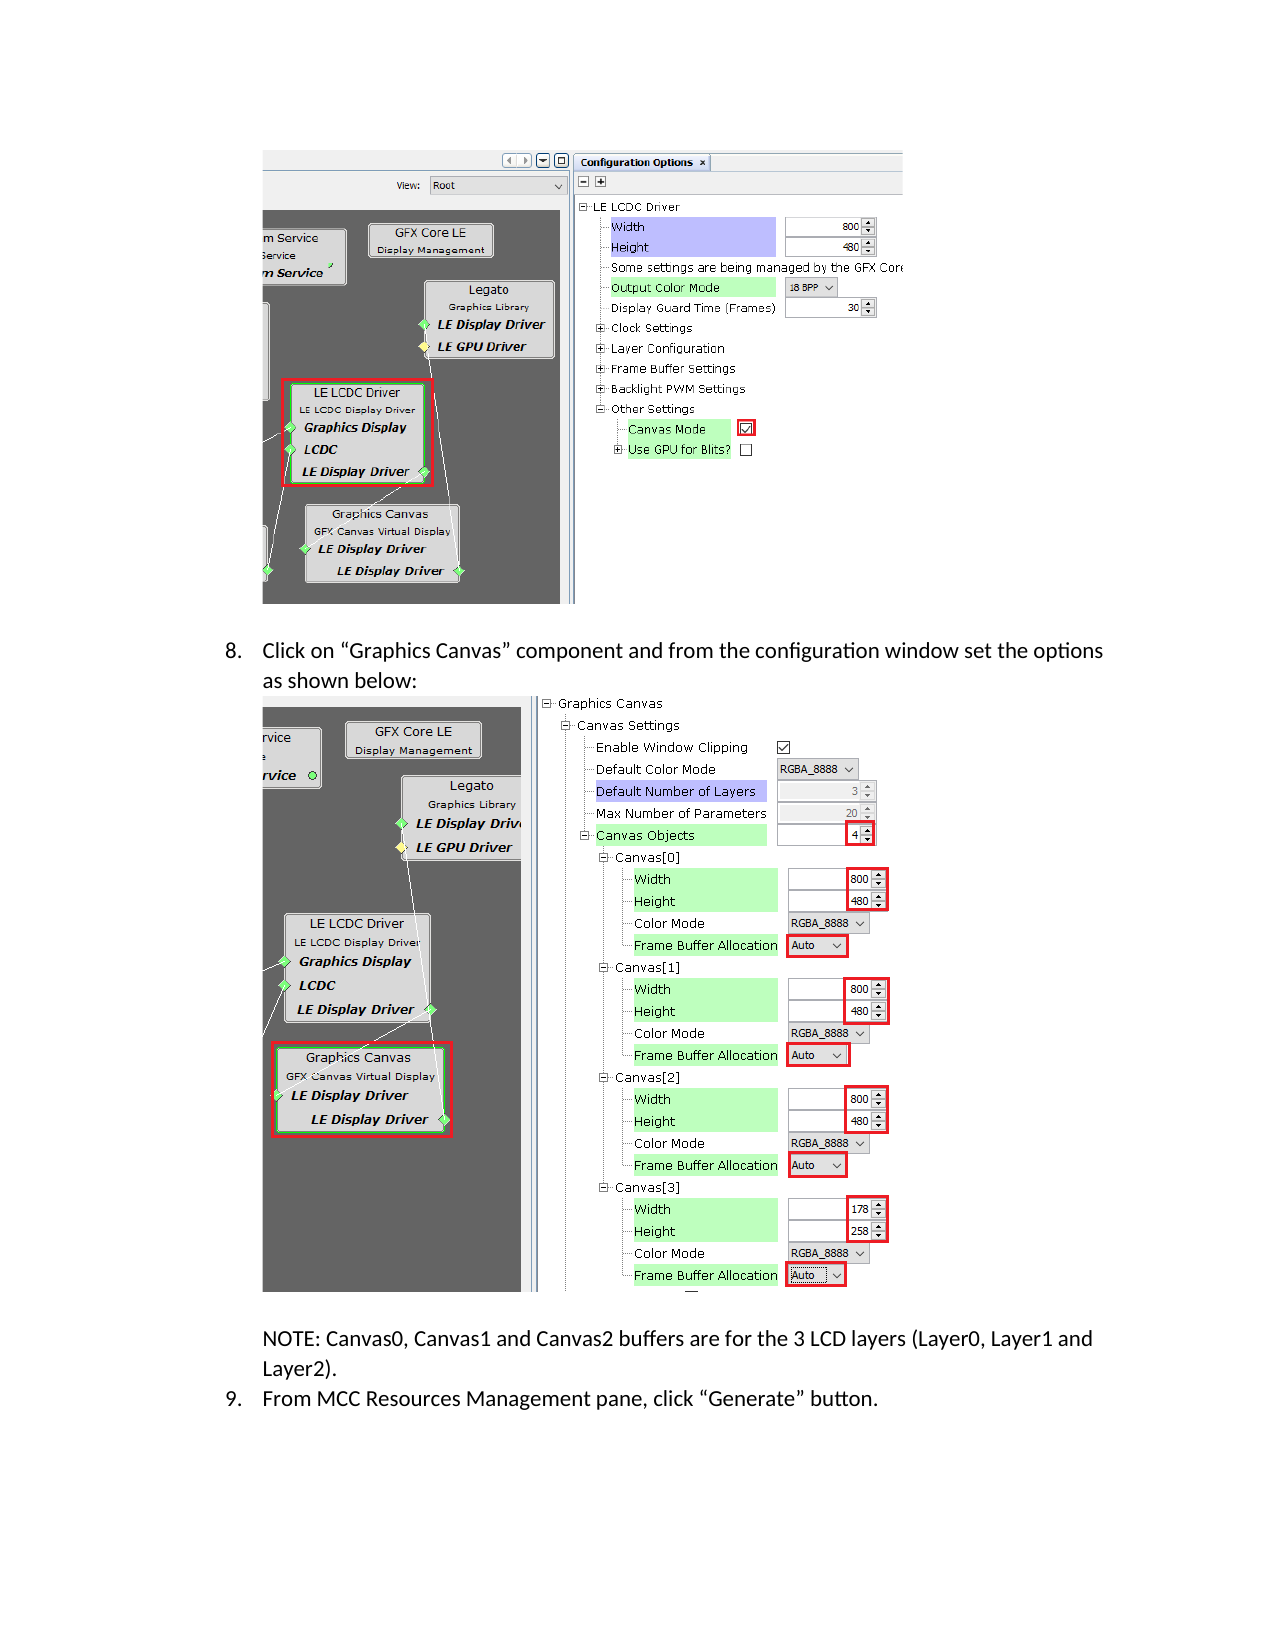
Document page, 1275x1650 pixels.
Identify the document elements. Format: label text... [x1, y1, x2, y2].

list NOTE: Canvas0, Canvas1 and Canvas2 buffers are for the 3 LCD layers (Layer0, Layer1 and Layer2). [262, 1324, 1125, 1382]
picture [262, 696, 896, 1292]
list From MCC Resources Management pane, click “Generate” button. [225, 1384, 1125, 1412]
list Click on “Graphics Canvas” component and from the configuration window set the options as shown below: [225, 636, 1125, 694]
picture [262, 150, 903, 604]
